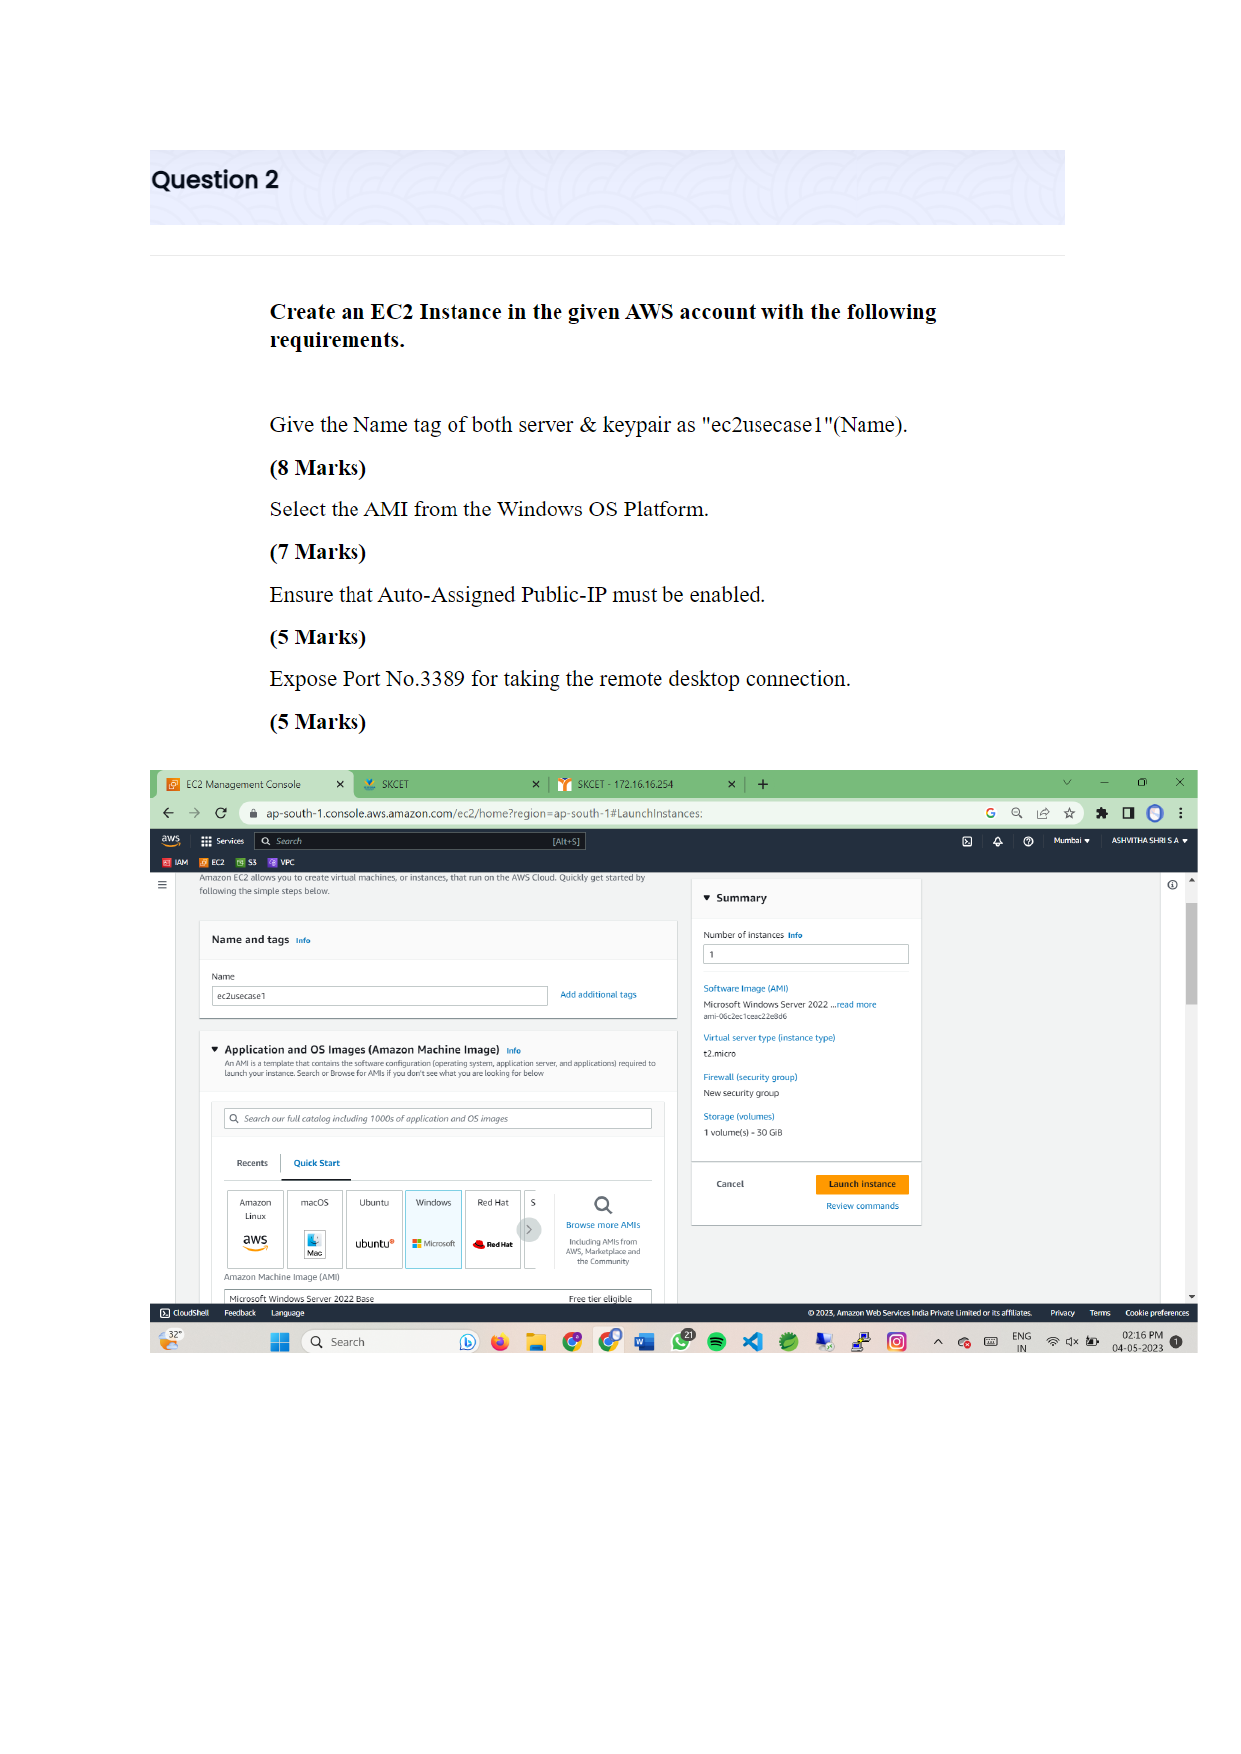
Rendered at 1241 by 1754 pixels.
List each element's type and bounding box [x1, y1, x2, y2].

picture [150, 150, 1065, 752]
picture [150, 770, 1198, 1353]
